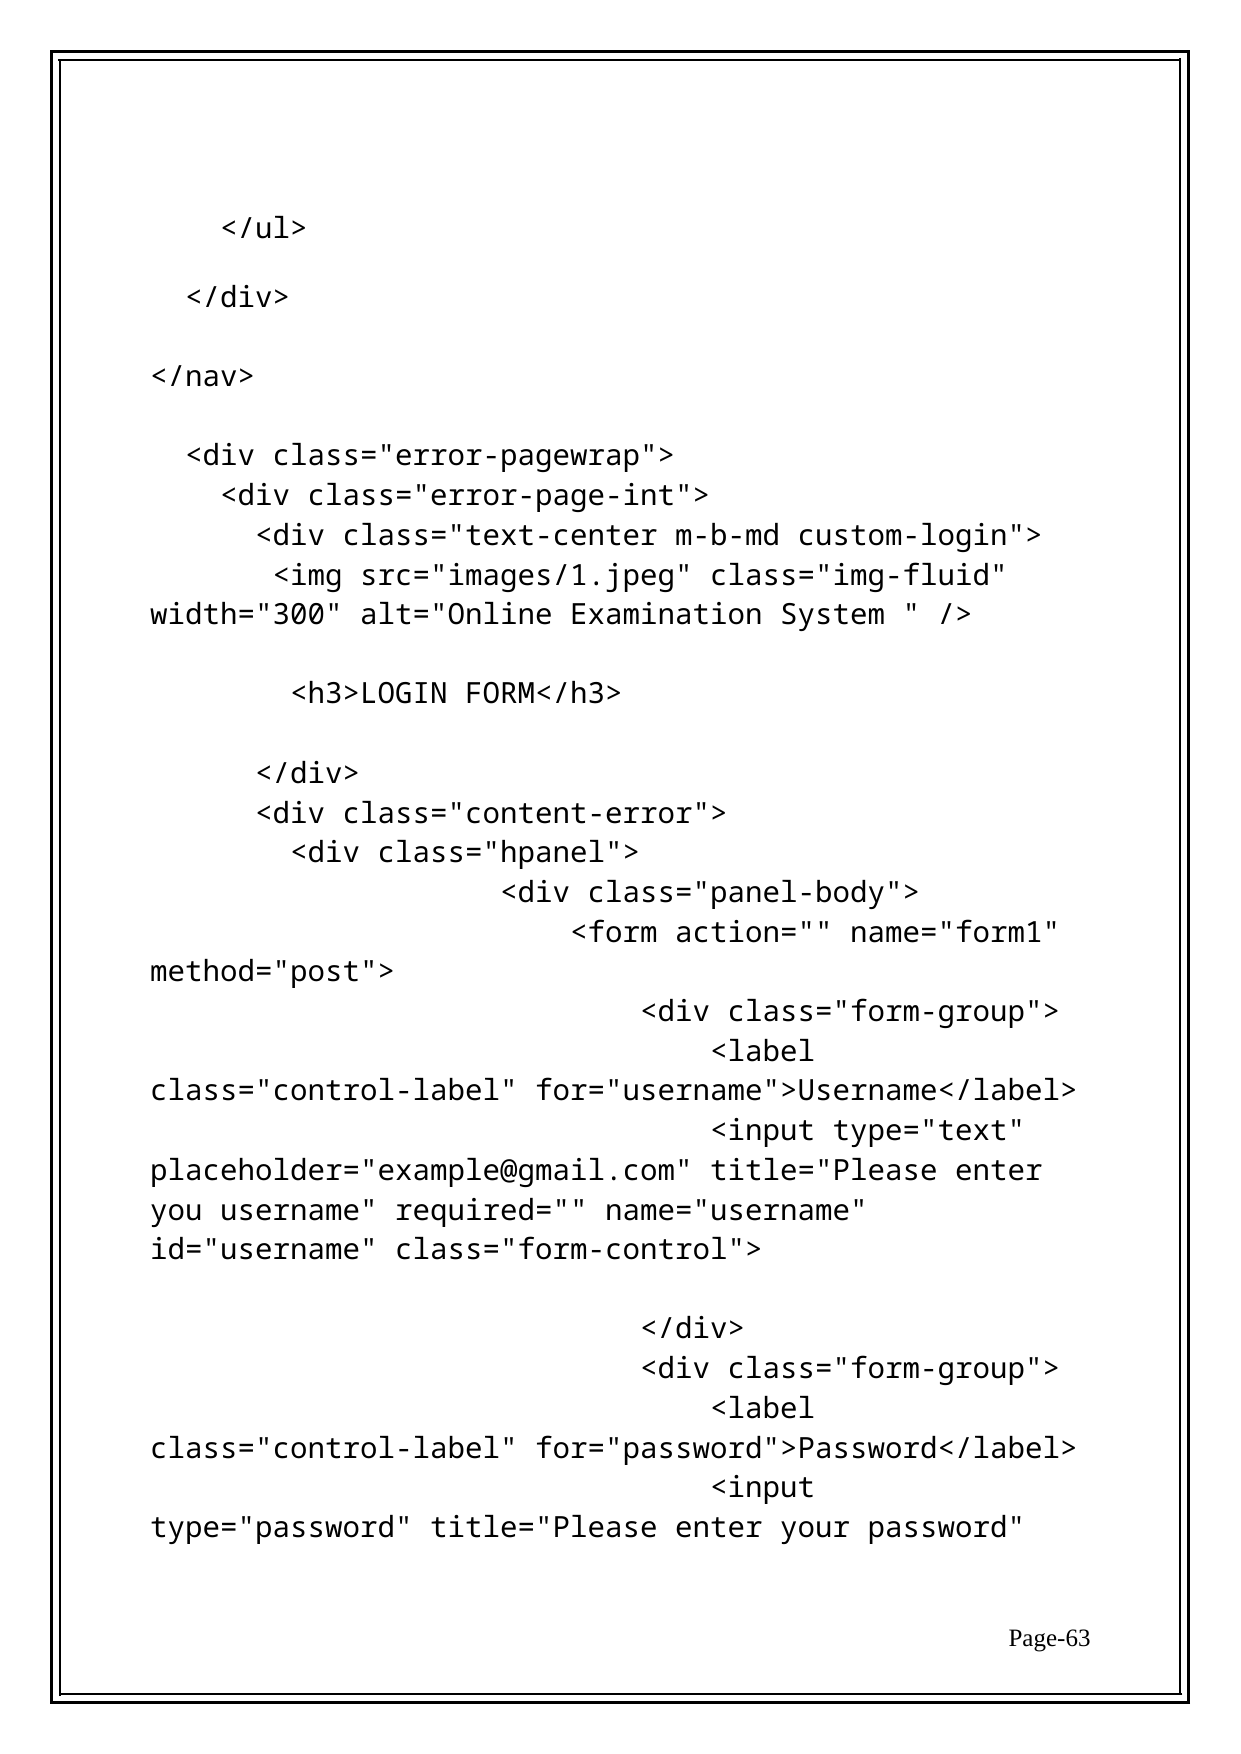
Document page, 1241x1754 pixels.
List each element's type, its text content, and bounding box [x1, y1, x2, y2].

text <label class="control-label" for="password">Password</label> [150, 1387, 1090, 1467]
text <div class="form-group"> [150, 990, 1090, 1030]
text <form action="" name="form1" method="post"> [150, 911, 1090, 990]
text <h3>LOGIN FORM</h3> [150, 673, 1090, 712]
text <div class="form-group"> [150, 1347, 1090, 1387]
text </ul> [150, 207, 1090, 247]
text </div> [150, 752, 1090, 792]
text </div> [150, 1308, 1090, 1347]
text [150, 1467, 1090, 1546]
text </div> [150, 276, 1090, 316]
text </nav> [150, 355, 1090, 395]
text <div class="content-error"> [150, 792, 1090, 832]
text <label class="control-label" for="username">Username</label> [150, 1030, 1090, 1109]
text <img src="images/1.jpeg" class="img-fluid" width="300" alt="Online Examination System " /> [150, 554, 1090, 633]
text <div class="error-page-int"> [150, 474, 1090, 514]
text <div class="hpanel"> [150, 832, 1090, 871]
text <input type="text" placeholder="example@gmail.com" title="Please enter you username" required="" name="username" id="username" class="form-control"> [150, 1109, 1090, 1268]
text <div class="panel-body"> [150, 871, 1090, 911]
text <div class="error-pagewrap"> [150, 435, 1090, 474]
text <div class="text-center m-b-md custom-login"> [150, 514, 1090, 554]
